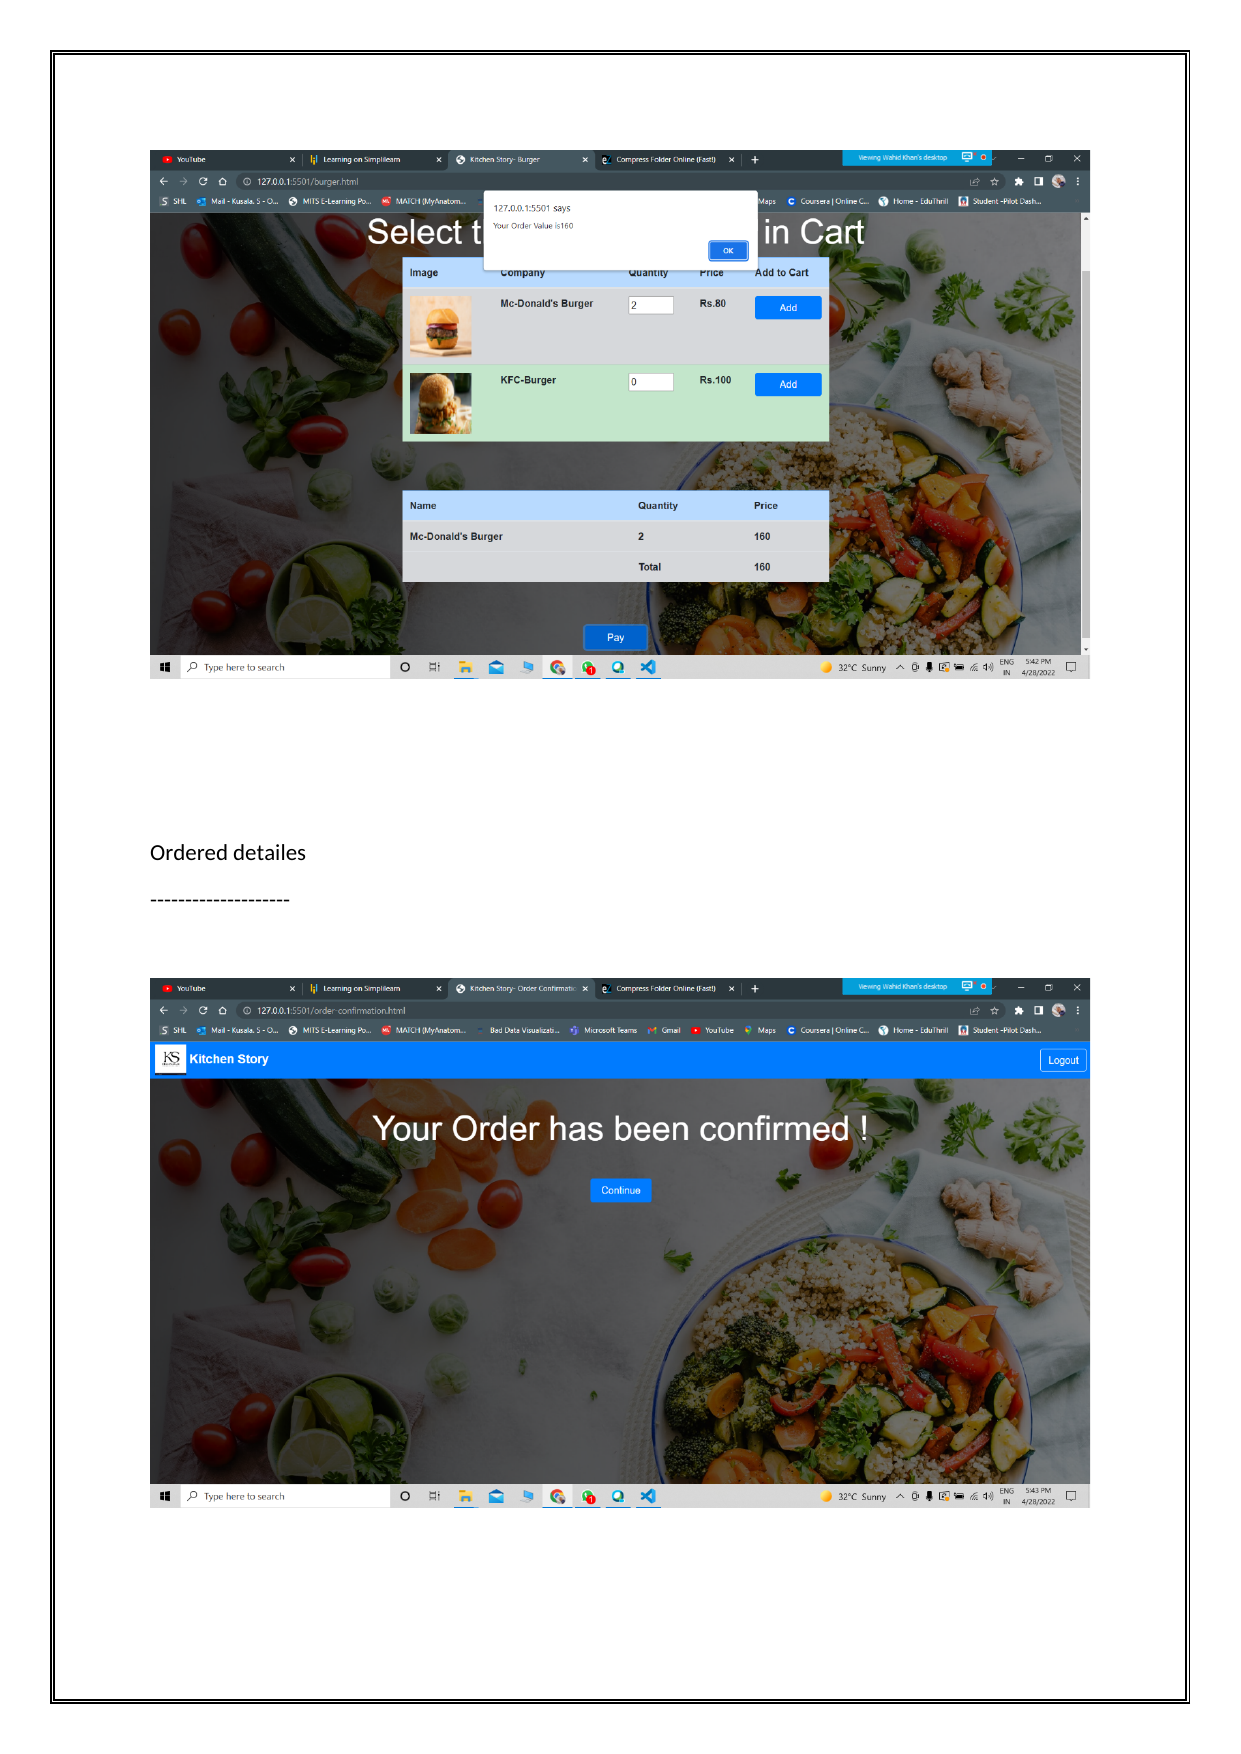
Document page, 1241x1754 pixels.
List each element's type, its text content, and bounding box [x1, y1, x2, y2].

text Ordered detailes [150, 838, 1090, 866]
picture [150, 150, 1091, 679]
picture [150, 978, 1091, 1508]
text -------------------- [150, 885, 1090, 913]
picture [962, 152, 976, 161]
picture [962, 981, 976, 990]
